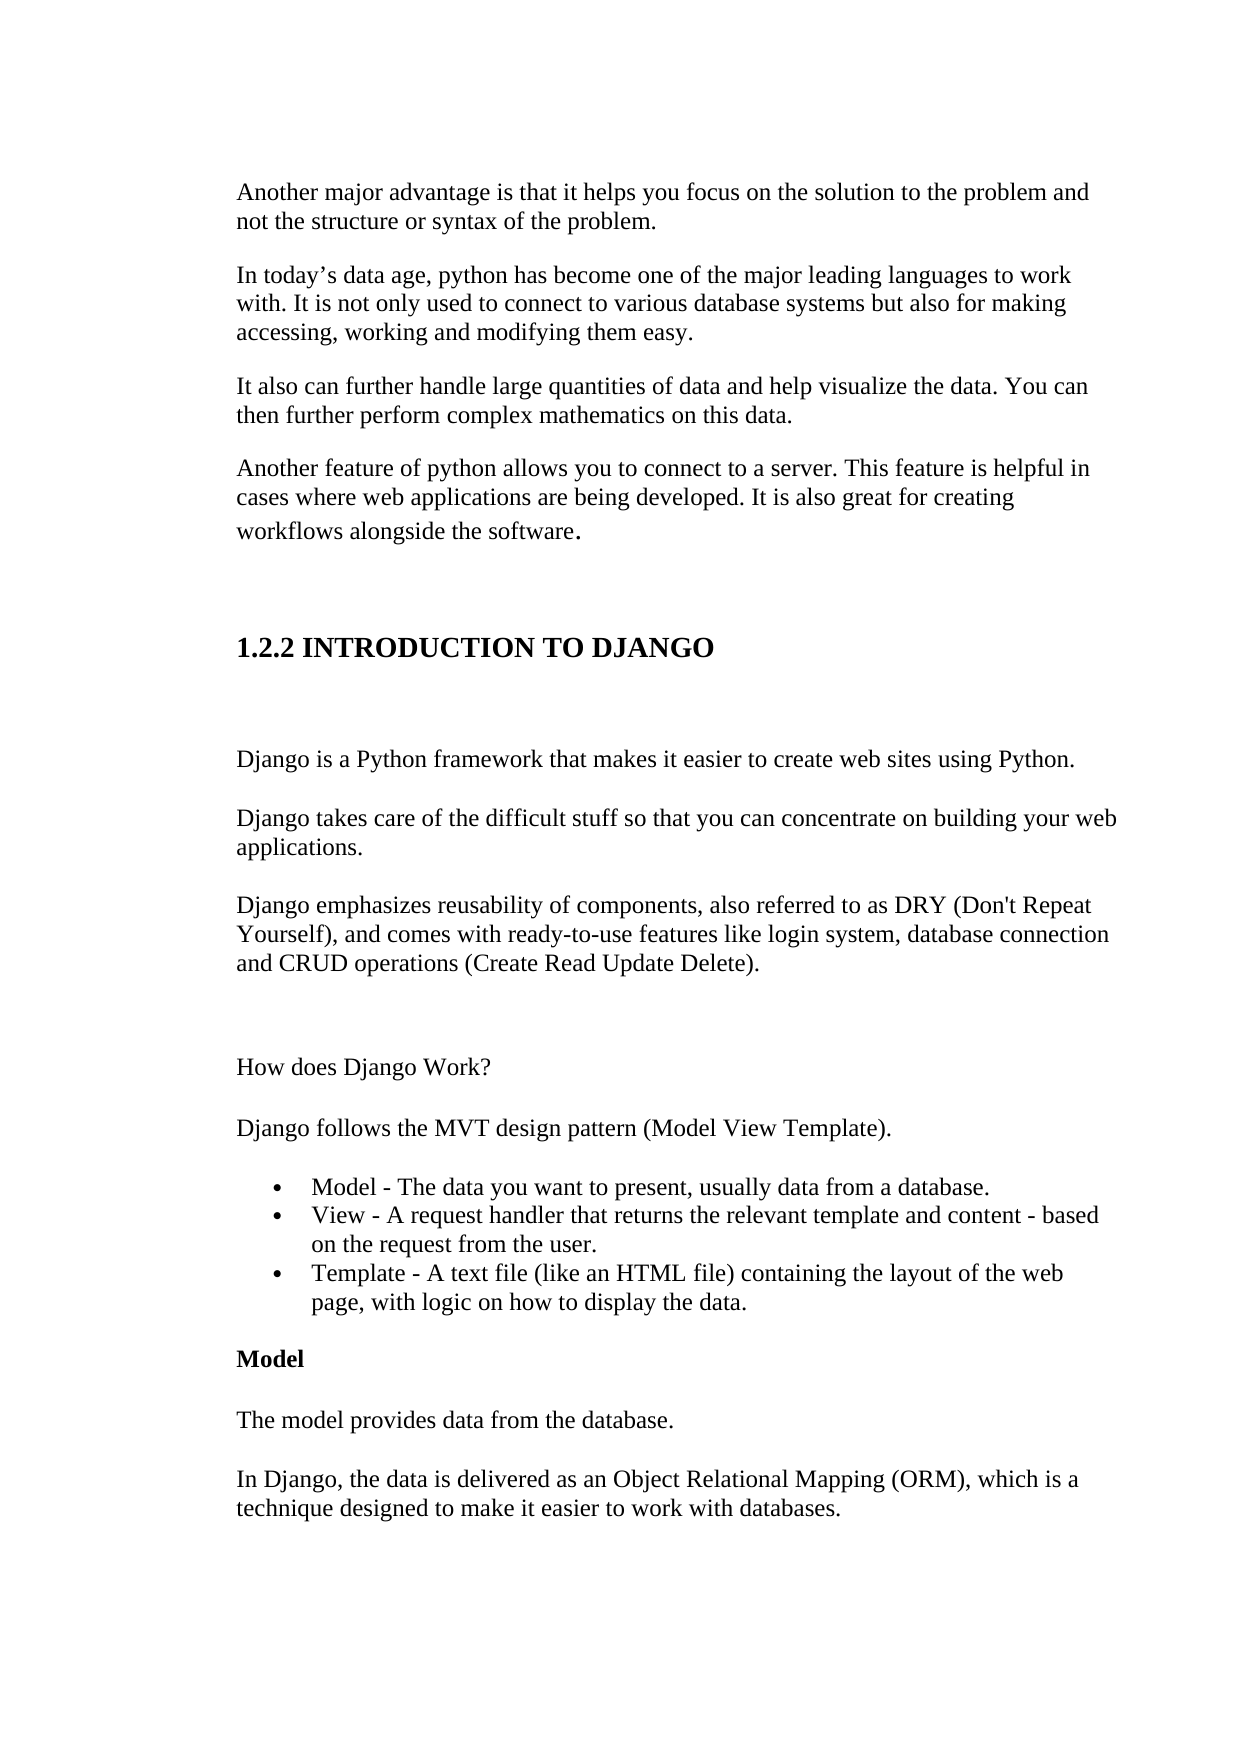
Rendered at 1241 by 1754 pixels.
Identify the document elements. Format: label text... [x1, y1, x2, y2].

subtitle How does Django Work? [236, 1052, 1122, 1081]
list View - A request handler that returns the relevant template and content - based on the request from the user. [274, 1200, 1122, 1258]
text The model provides data from the database. [236, 1406, 1122, 1434]
list Template - A text file (like an HTML file) containing the layout of the web page, with logic on how to display the data. [274, 1258, 1122, 1315]
text Django emphasizes reusability of components, also referred to as DRY (Don't Repeat Yourself), and comes with ready-to-use features like login system, database connection and CRUD operations (Create Read Update Delete). [236, 890, 1122, 977]
text Django follows the MVT design pattern (Model View Template). [236, 1113, 1122, 1142]
text In Django, the data is delivered as an Object Relational Mapping (ORM), which is a technique designed to make it easier to work with databases. [236, 1464, 1122, 1522]
list Model - The data you want to present, usually data from a database. [274, 1172, 1122, 1200]
text 1.2.2 INTRODUCTION TO DJANGO [236, 630, 1122, 664]
text In today’s data age, python has become one of the major leading languages to work with. It is not only used to connect to various database systems but also for making accessing, working and modifying them easy. [236, 260, 1122, 346]
text Django is a Python framework that makes it easier to create web sites using Python. [236, 744, 1122, 773]
text It also can further handle large quantities of data and help visualize the data. You can then further perform complex mathematics on this data. [236, 371, 1122, 428]
text Another feature of python allows you to connect to a server. This feature is helpful in cases where web applications are being developed. It is also great for creating workflows alongside the software. [236, 453, 1122, 546]
text Another major advantage is that it helps you focus on the solution to the problem and not the structure or syntax of the problem. [236, 177, 1122, 235]
text Django takes care of the difficult stuff so that you can concentrate on building your web applications. [236, 803, 1122, 860]
subtitle Model [236, 1344, 1122, 1373]
